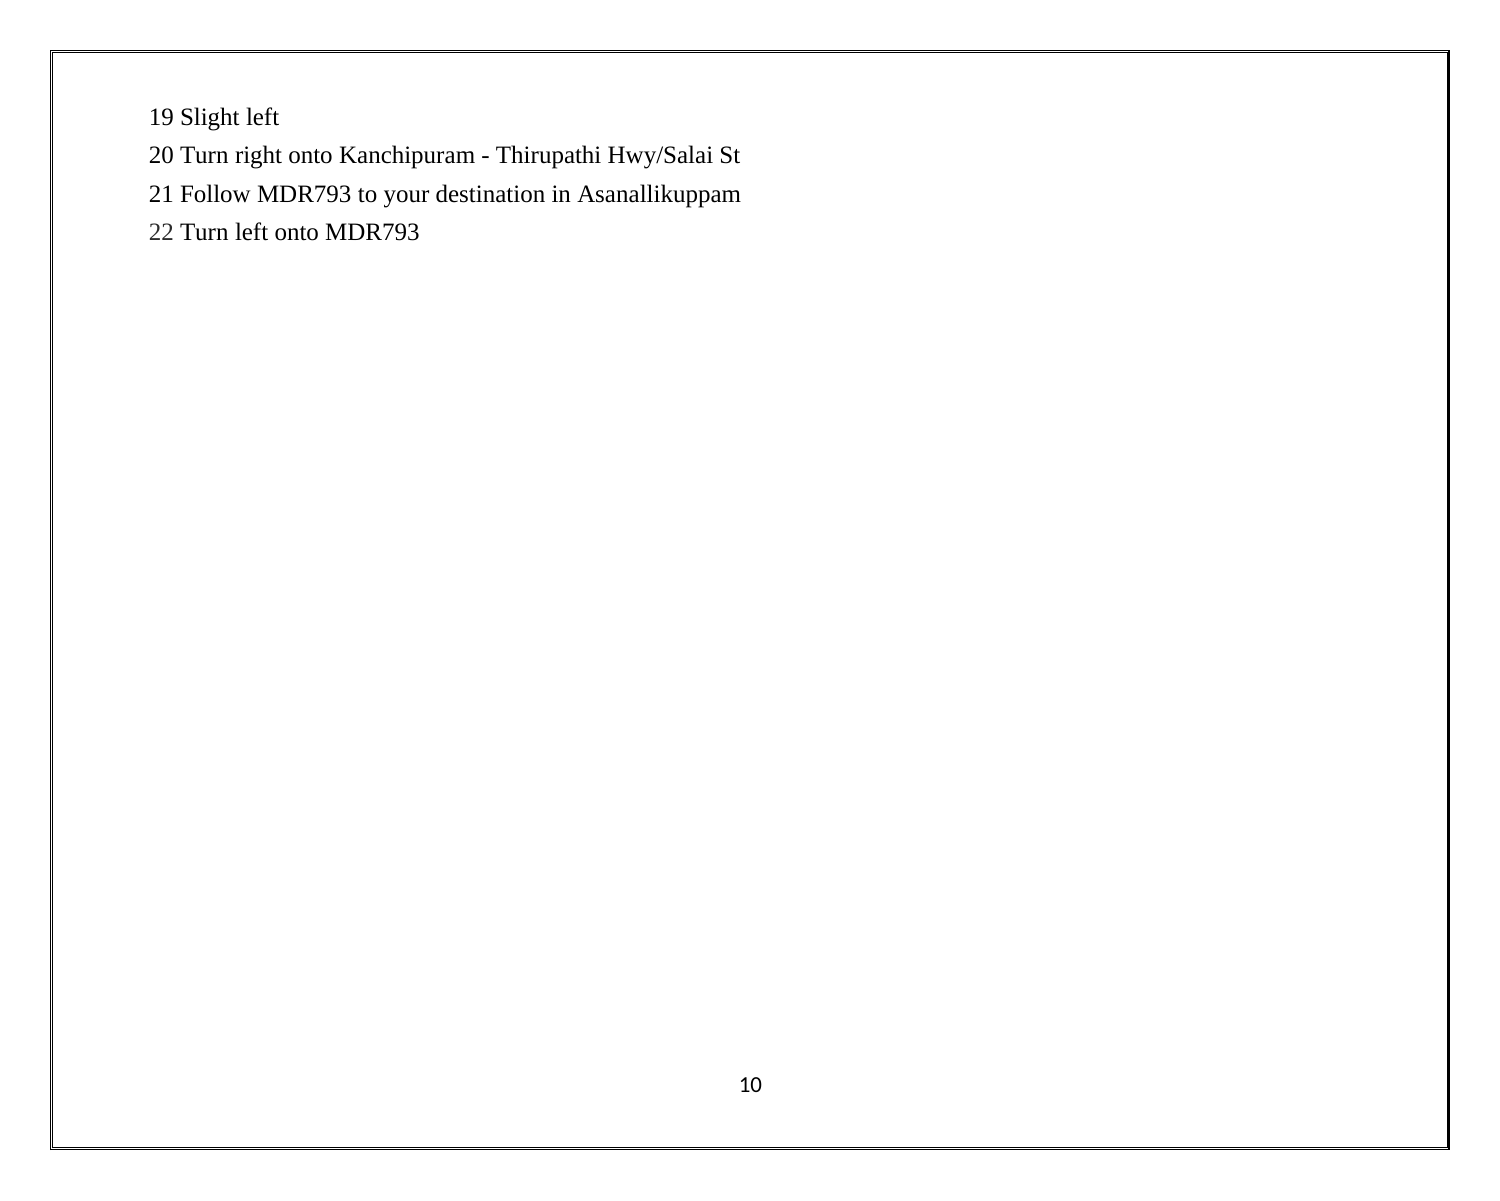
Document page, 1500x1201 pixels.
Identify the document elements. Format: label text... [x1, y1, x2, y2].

text 22 Turn left onto MDR793 [148, 208, 1351, 246]
text 21 Follow MDR793 to your destination in Asanallikuppam [148, 169, 1351, 208]
text 19 Slight left [148, 92, 1351, 131]
text 20 Turn right onto Kanchipuram - Thirupathi Hwy/Salai St [148, 131, 1351, 169]
